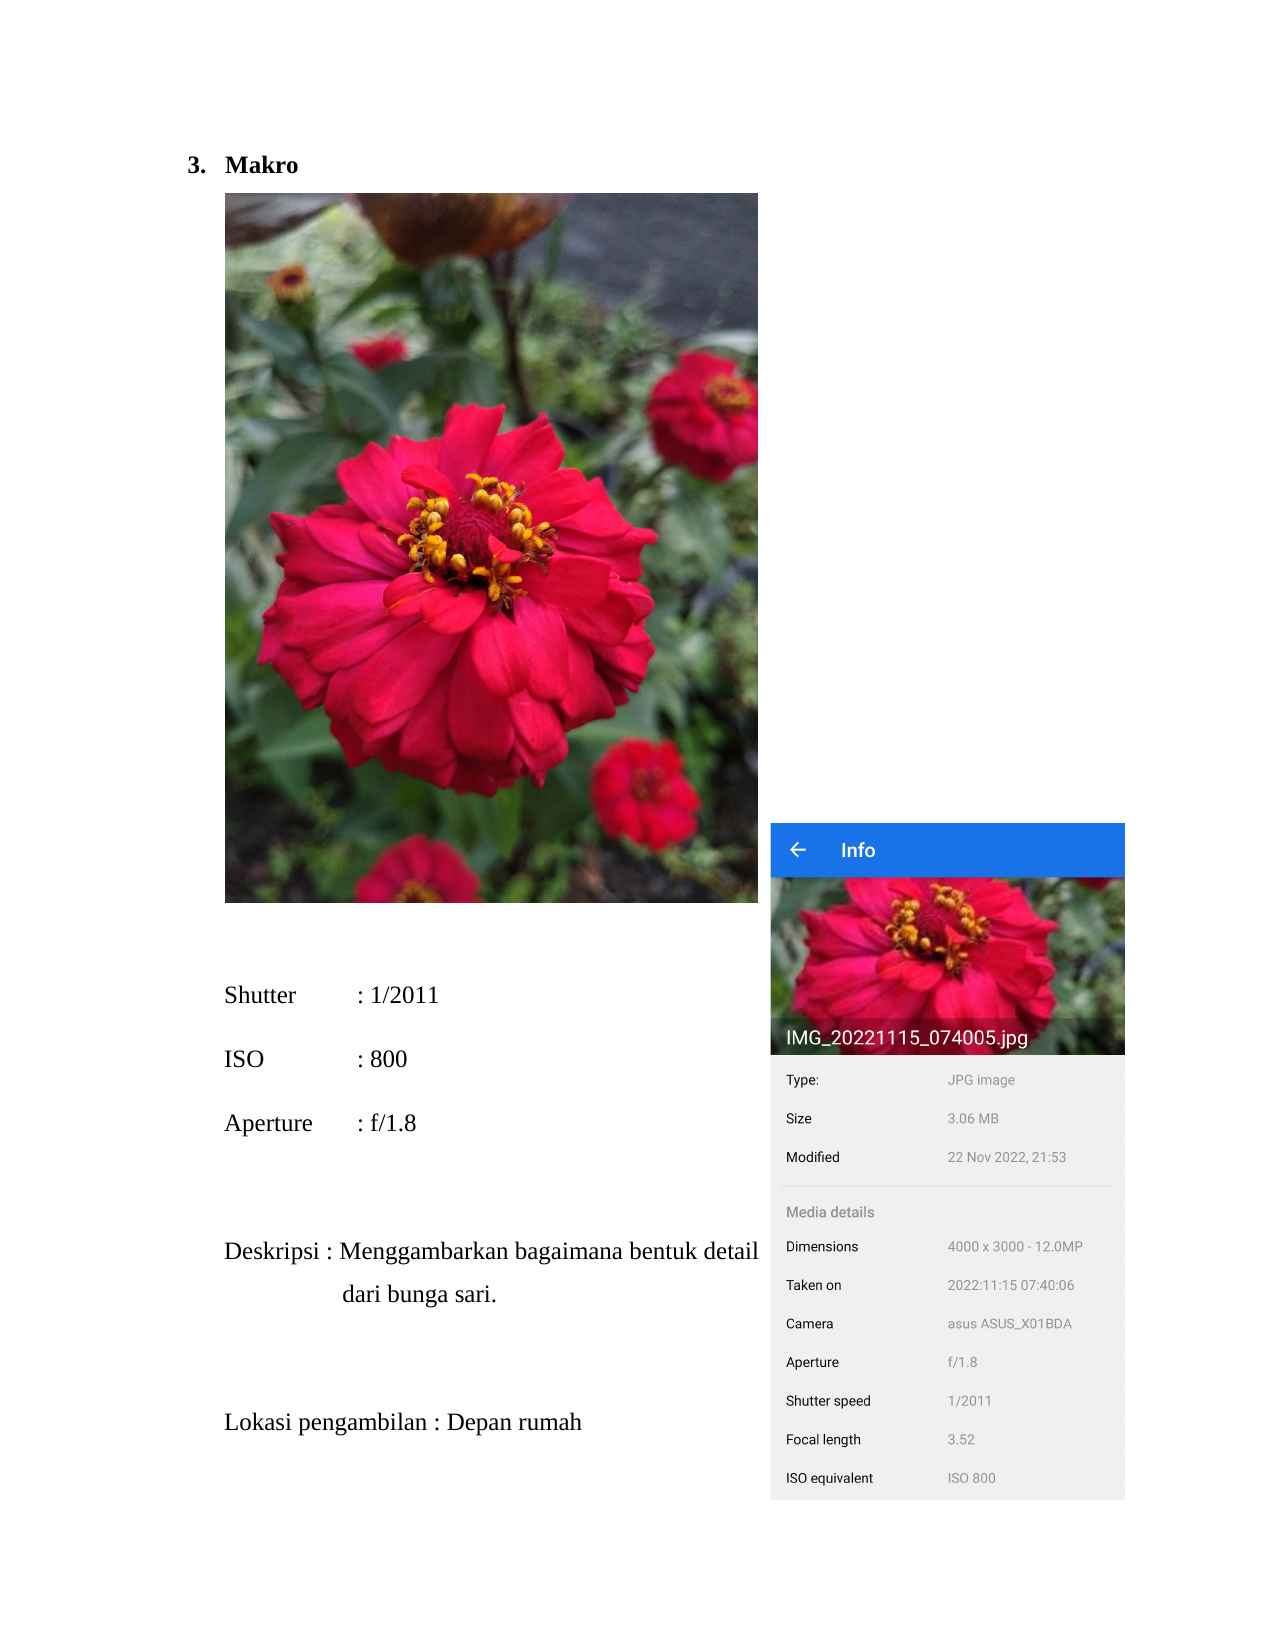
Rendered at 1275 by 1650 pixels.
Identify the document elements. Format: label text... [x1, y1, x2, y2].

text Aperture : f/1.8 [224, 1108, 770, 1137]
text Shutter : 1/2011 [224, 981, 770, 1009]
text Deskripsi : Menggambarkan bagaimana bentuk detail dari bunga sari. [224, 1236, 770, 1308]
text Lokasi pengambilan : Depan rumah [224, 1407, 770, 1436]
list Makro [187, 150, 1125, 179]
picture [225, 193, 758, 903]
text ISO : 800 [224, 1044, 770, 1073]
picture [770, 823, 1125, 1500]
